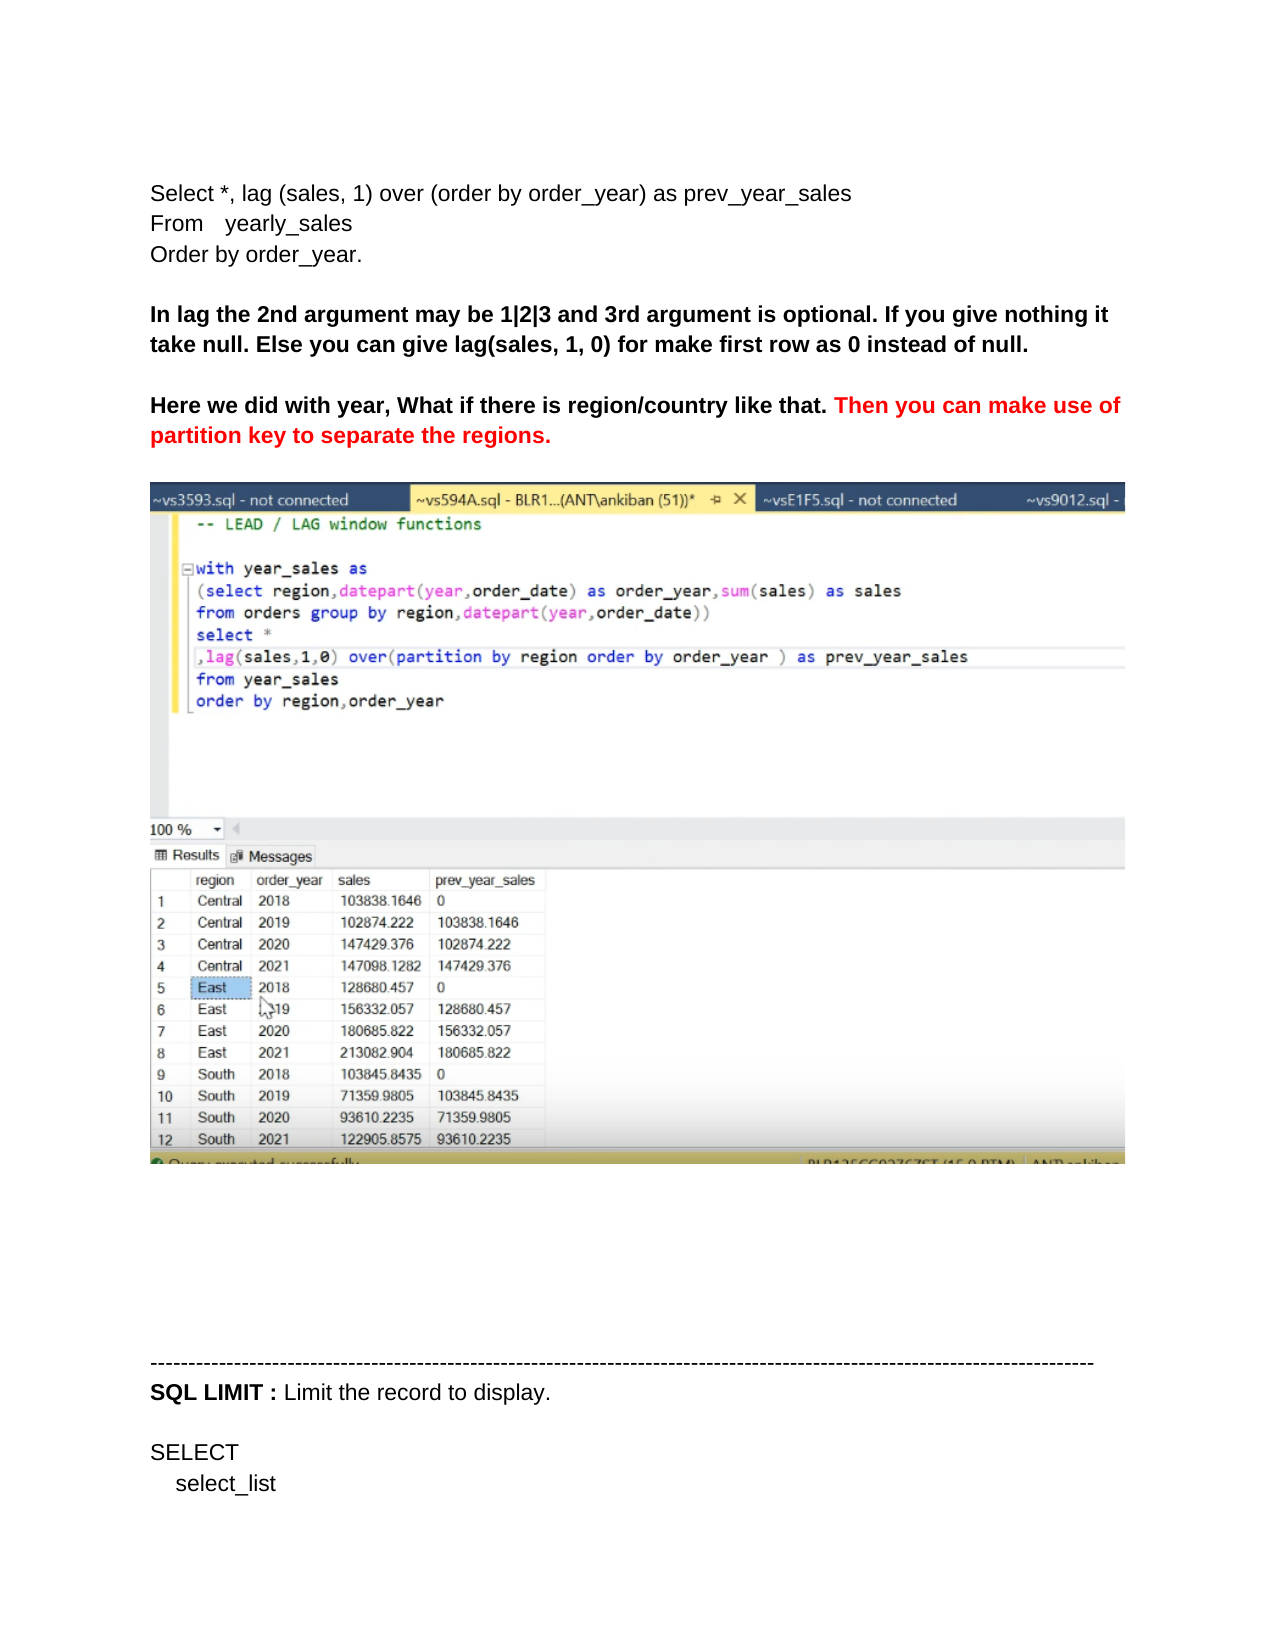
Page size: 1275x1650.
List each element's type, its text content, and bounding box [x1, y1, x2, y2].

text Select *, lag (sales, 1) over (order by order_year) as prev_year_sales [150, 180, 1125, 207]
text select_list [150, 1469, 1125, 1496]
text SQL LIMIT : Limit the record to display. [150, 1379, 1125, 1405]
text In lag the 2nd argument may be 1|2|3 and 3rd argument is optional. If you give nothing it take null. Else you can give lag(sales, 1, 0) for make first row as 0 instead of null. [150, 301, 1125, 358]
text Order by order_year. [150, 241, 1125, 267]
text Here we did with year, What if there is region/country like that. Then you can make use of partition key to separate the regions. [150, 392, 1125, 448]
text SELECT [150, 1439, 1125, 1466]
text From yearly_sales [150, 210, 1125, 237]
picture [150, 482, 1125, 1164]
text ---------------------------------------------------------------------------------------------------------------------------- [150, 1349, 1125, 1375]
